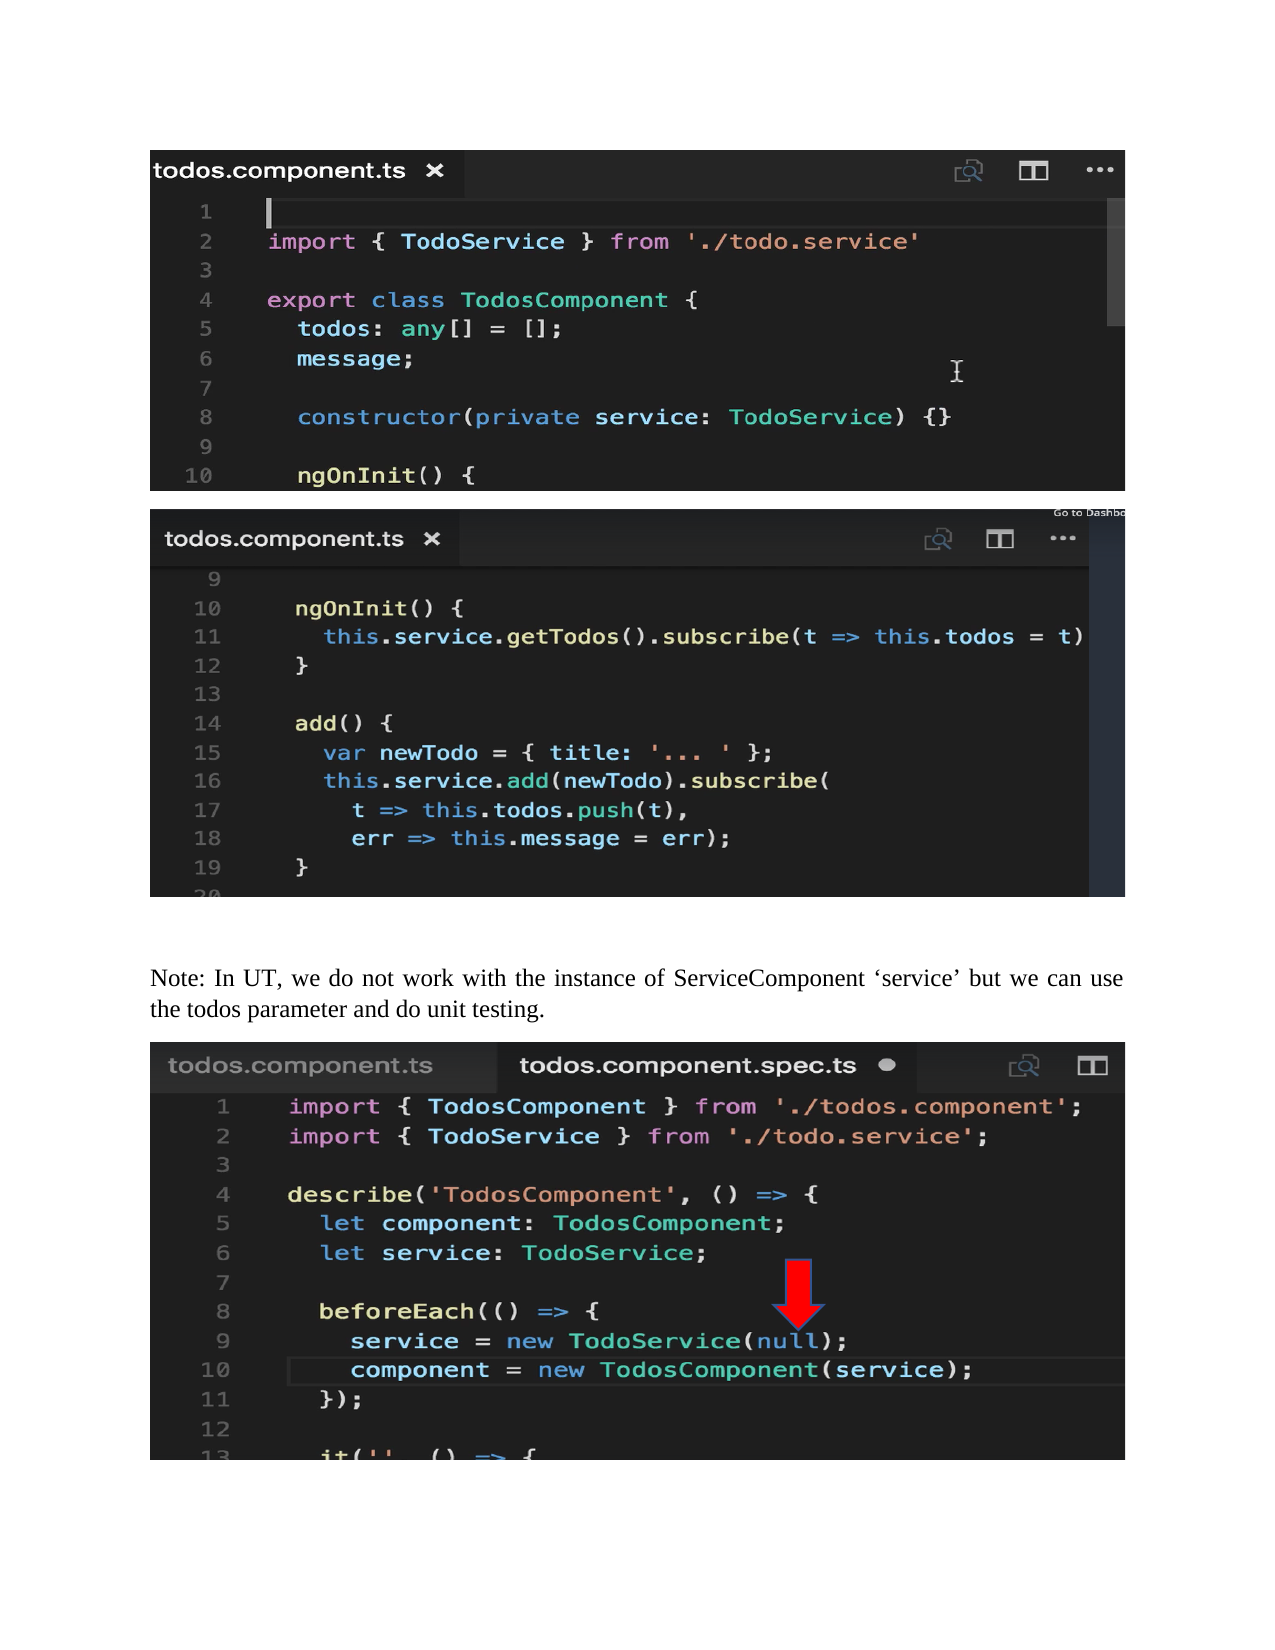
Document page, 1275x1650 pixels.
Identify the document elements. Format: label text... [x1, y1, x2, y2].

text Note: In UT, we do not work with the instance of ServiceComponent ‘service’ but we can use the todos parameter and do unit testing. [150, 963, 1125, 1023]
picture [150, 150, 1125, 491]
picture [150, 1042, 1125, 1460]
picture [150, 509, 1125, 897]
